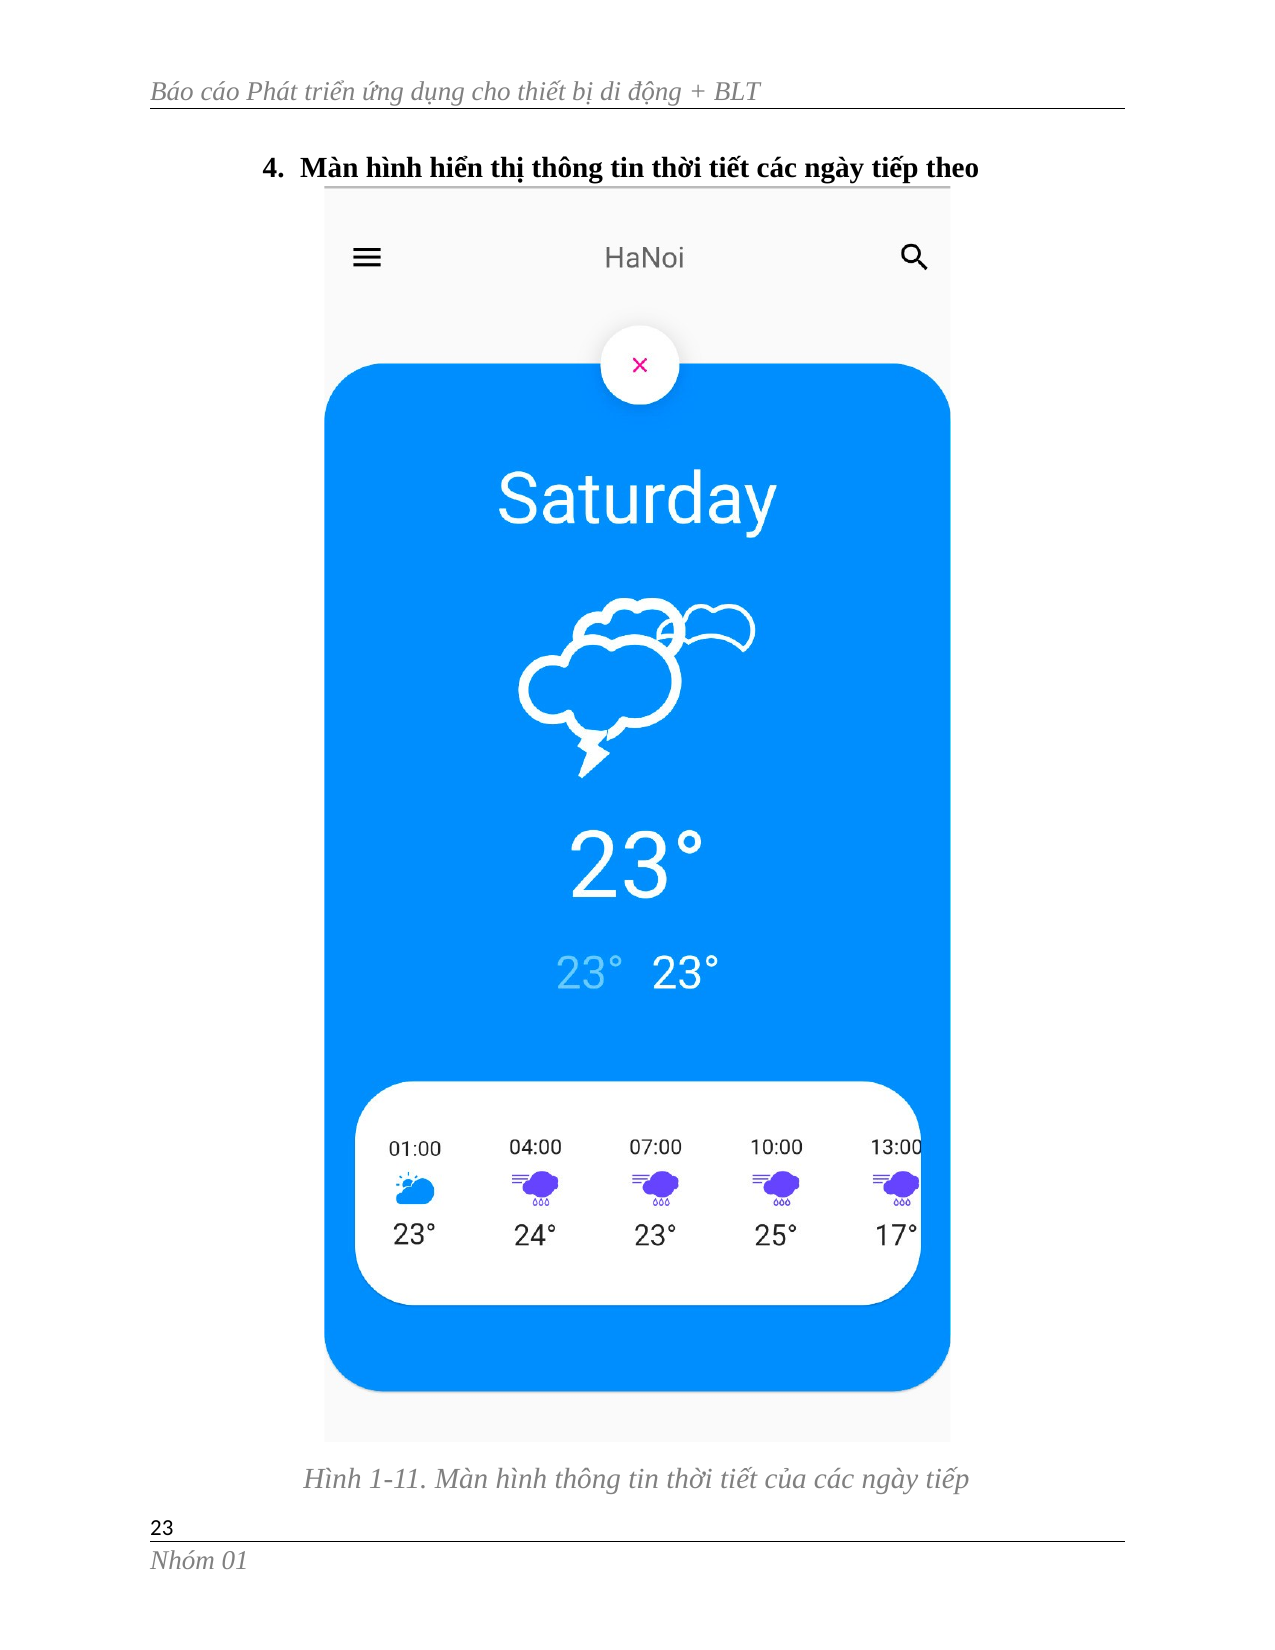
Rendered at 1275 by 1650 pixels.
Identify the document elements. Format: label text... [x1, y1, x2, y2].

subtitle Màn hình hiển thị thông tin thời tiết các ngày tiếp theo [262, 150, 1125, 183]
text Hình 1-11. Màn hình thông tin thời tiết của các ngày tiếp [150, 1461, 1125, 1494]
picture [324, 186, 951, 1442]
